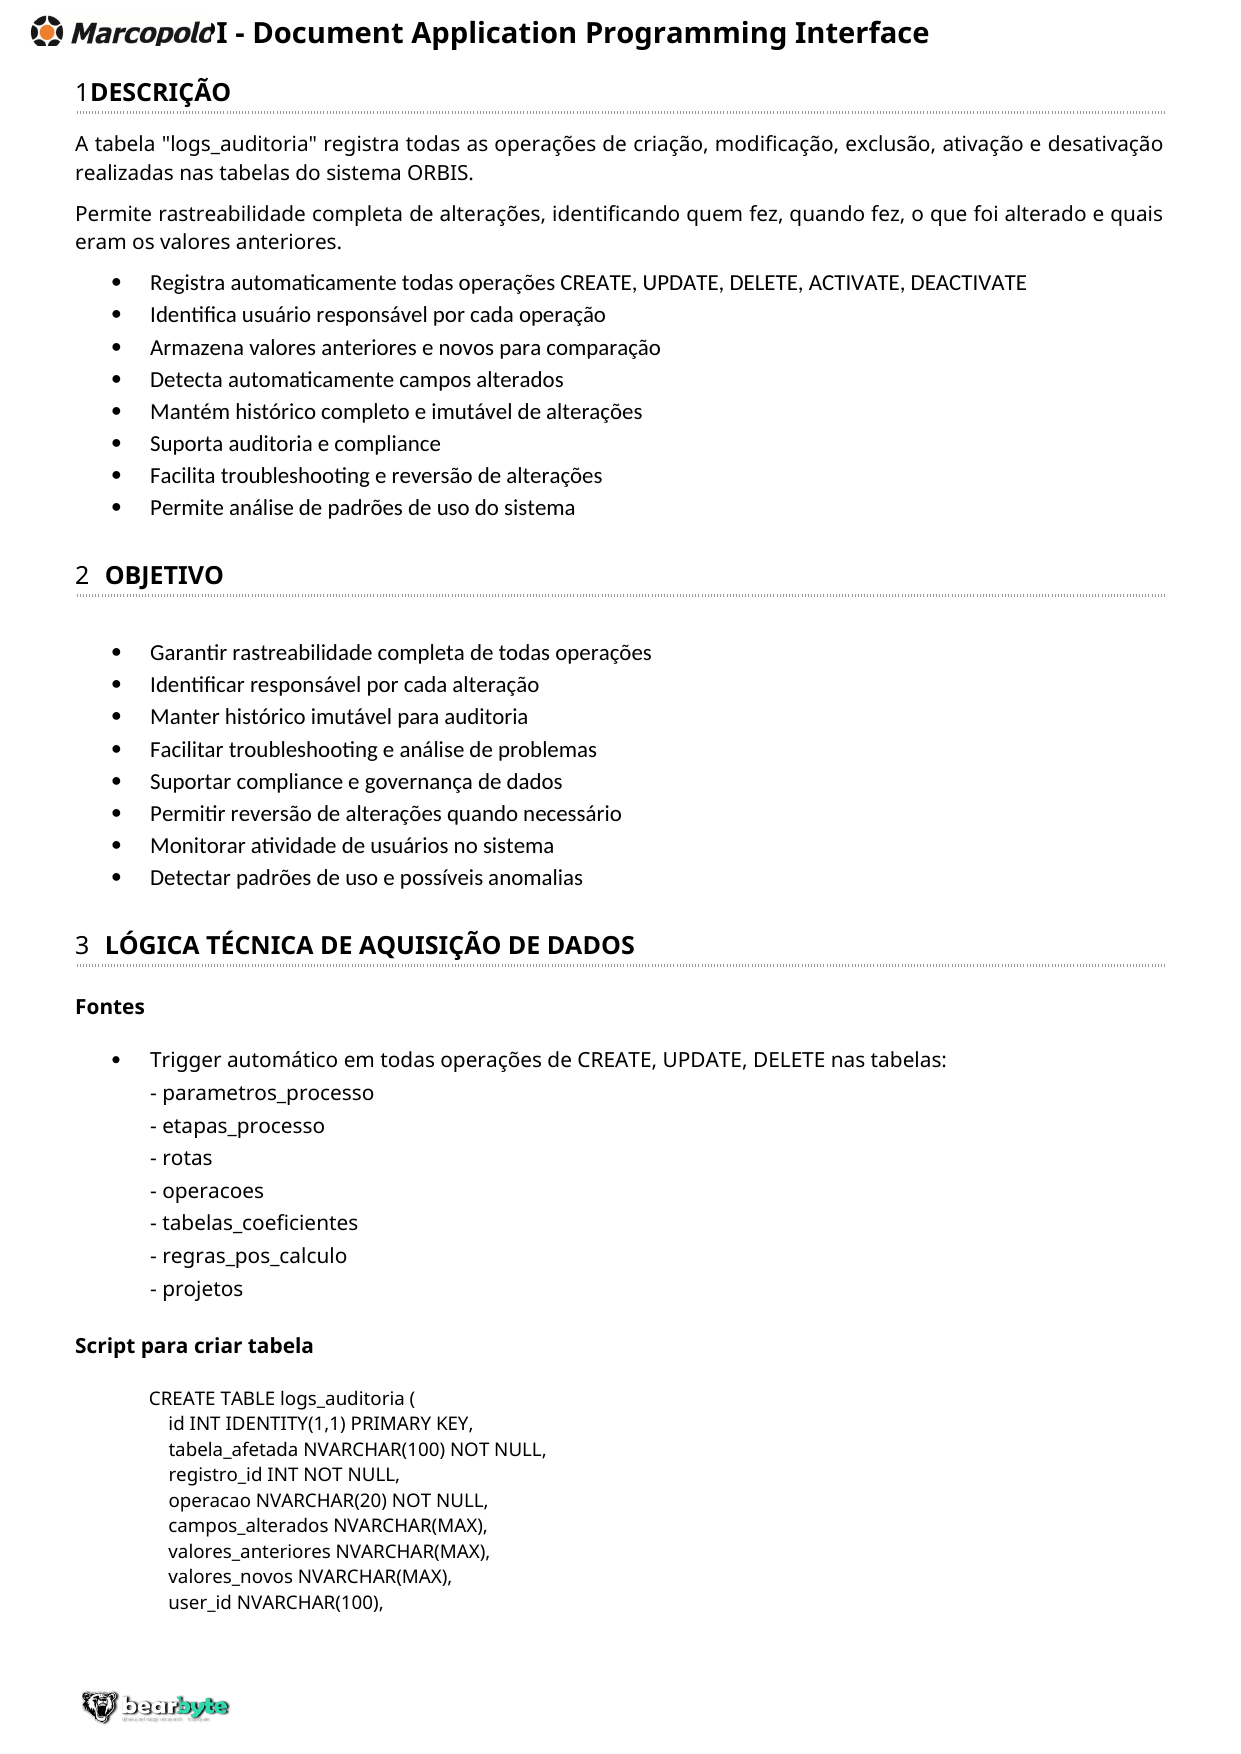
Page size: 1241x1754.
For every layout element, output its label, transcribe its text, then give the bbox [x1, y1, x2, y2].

text user_id NVARCHAR(100), [149, 1589, 1165, 1614]
text Fontes [75, 992, 1165, 1021]
subtitle OBJETIVO [75, 558, 1165, 597]
list - rotas [150, 1143, 1165, 1172]
subtitle LÓGICA TÉCNICA DE AQUISIÇÃO DE DADOS [75, 928, 1165, 967]
list Manter histórico imutável para auditoria [112, 702, 1165, 731]
list - projetos [150, 1274, 1165, 1302]
list - operacoes [150, 1176, 1165, 1204]
list Mantém histórico completo e imutável de alterações [112, 397, 1165, 425]
text valores_anteriores NVARCHAR(MAX), [149, 1538, 1165, 1563]
list Facilitar troubleshooting e análise de problemas [112, 735, 1165, 763]
text id INT IDENTITY(1,1) PRIMARY KEY, [149, 1410, 1165, 1436]
list Facilita troubleshooting e reversão de alterações [112, 461, 1165, 489]
list - parametros_processo [150, 1078, 1165, 1107]
text Permite rastreabilidade completa de alterações, identificando quem fez, quando fez, o que foi alterado e quais eram os valores anteriores. [75, 199, 1165, 256]
list Permite análise de padrões de uso do sistema [112, 493, 1165, 522]
list Registra automaticamente todas operações CREATE, UPDATE, DELETE, ACTIVATE, DEACTIVATE [112, 268, 1165, 296]
text registro_id INT NOT NULL, [149, 1461, 1165, 1487]
list Suporta auditoria e compliance [112, 429, 1165, 457]
picture [29, 14, 211, 46]
list Suportar compliance e governança de dados [112, 767, 1165, 795]
list Garantir rastreabilidade completa de todas operações [112, 638, 1165, 666]
text tabela_afetada NVARCHAR(100) NOT NULL, [149, 1436, 1165, 1461]
list - regras_pos_calculo [150, 1241, 1165, 1269]
list Armazena valores anteriores e novos para comparação [112, 333, 1165, 361]
list Identificar responsável por cada alteração [112, 670, 1165, 698]
list Trigger automático em todas operações de CREATE, UPDATE, DELETE nas tabelas: [112, 1046, 1165, 1074]
text operacao NVARCHAR(20) NOT NULL, [149, 1487, 1165, 1512]
subtitle DESCRIÇÃO [75, 75, 1165, 114]
text valores_novos NVARCHAR(MAX), [149, 1563, 1165, 1589]
list Detectar padrões de uso e possíveis anomalias [112, 863, 1165, 891]
text campos_alterados NVARCHAR(MAX), [149, 1512, 1165, 1538]
list Detecta automaticamente campos alterados [112, 365, 1165, 393]
text A tabela "logs_auditoria" registra todas as operações de criação, modificação, exclusão, ativação e desativação realizadas nas tabelas do sistema ORBIS. [75, 129, 1165, 186]
text CREATE TABLE logs_auditoria ( [149, 1385, 1165, 1410]
list - tabelas_coeficientes [150, 1208, 1165, 1237]
list Monitorar atividade de usuários no sistema [112, 831, 1165, 859]
list Identifica usuário responsável por cada operação [112, 300, 1165, 328]
text Script para criar tabela [75, 1331, 1165, 1360]
list Permitir reversão de alterações quando necessário [112, 799, 1165, 827]
list - etapas_processo [150, 1111, 1165, 1139]
